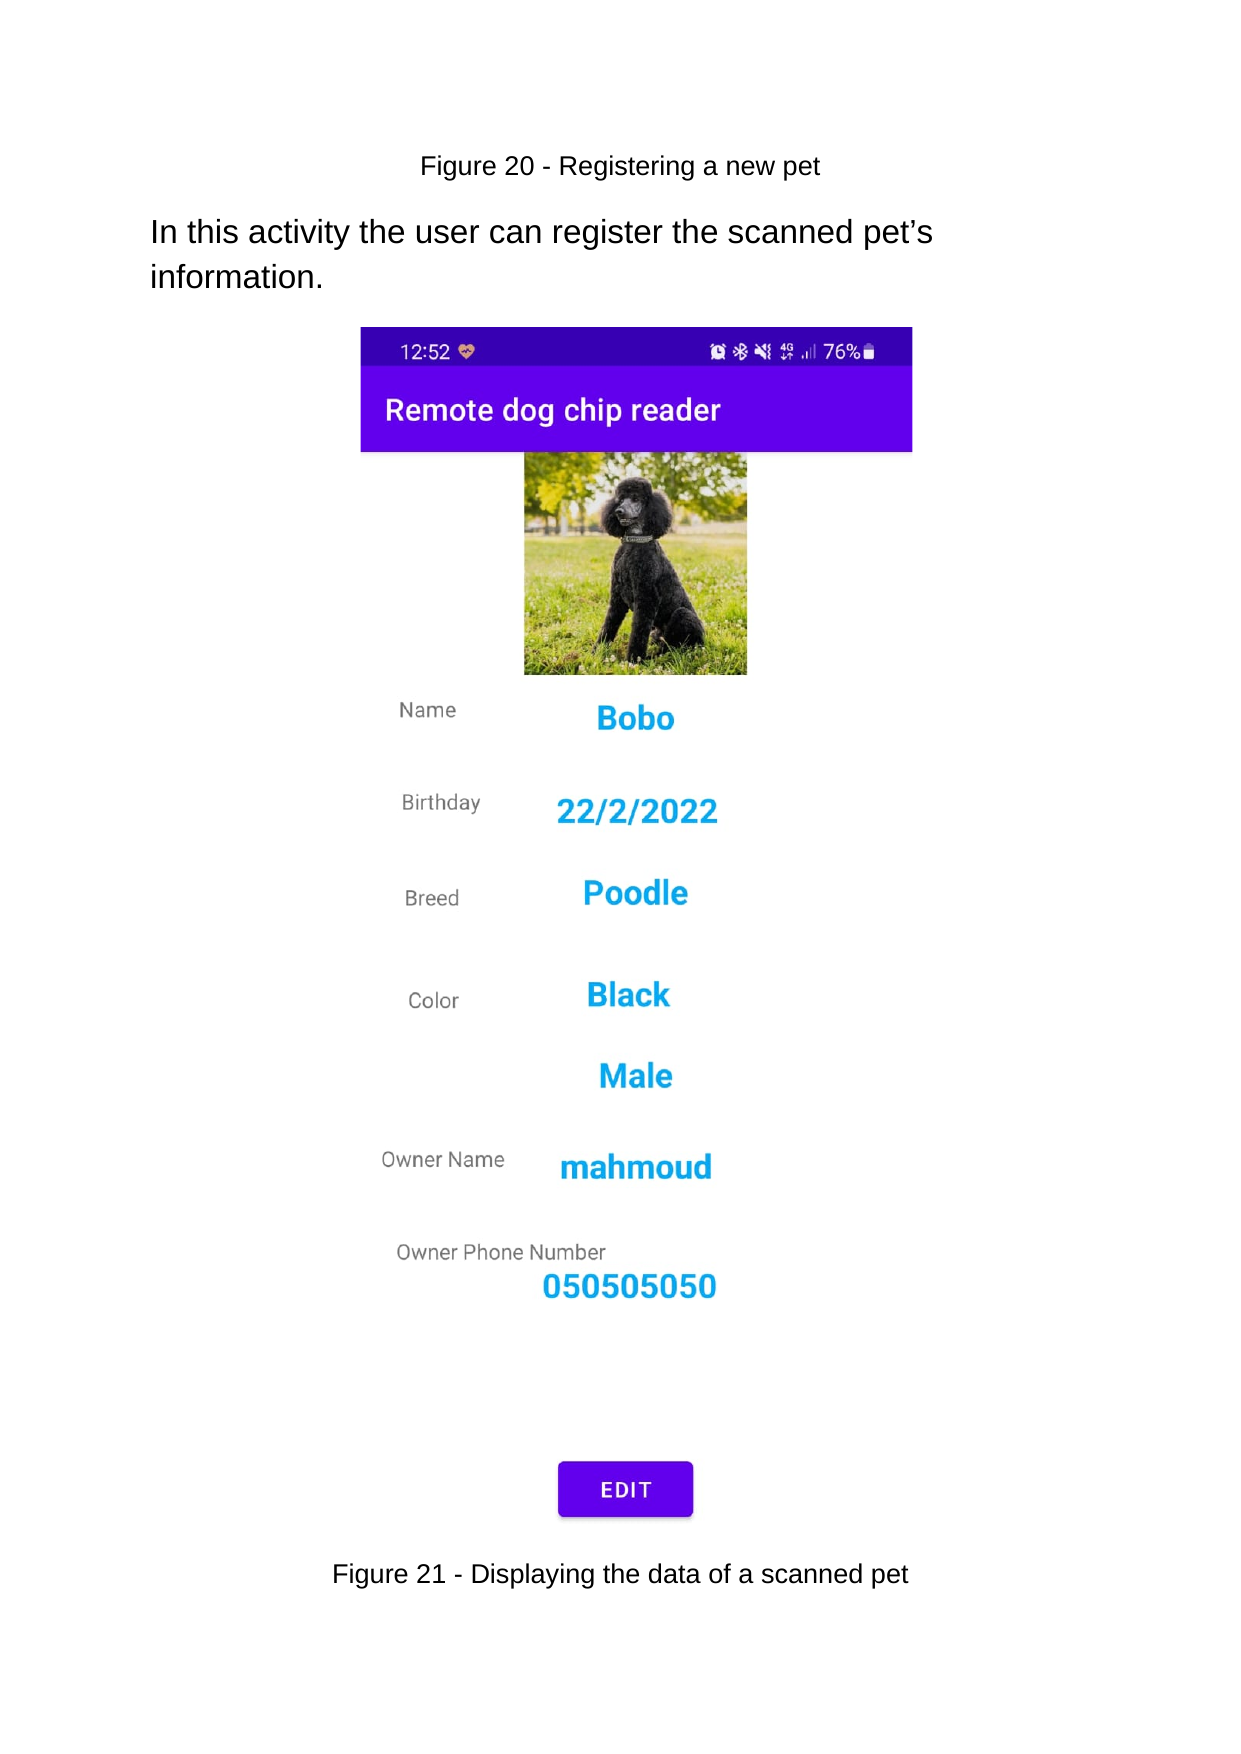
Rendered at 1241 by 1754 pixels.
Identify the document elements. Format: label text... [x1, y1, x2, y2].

text Figure 20 - Registering a new pet [150, 150, 1090, 181]
text Figure 21 - Displaying the data of a scanned pet [150, 1558, 1090, 1589]
picture [360, 327, 913, 1529]
text In this activity the user can register the scanned pet’s information. [150, 212, 1090, 295]
